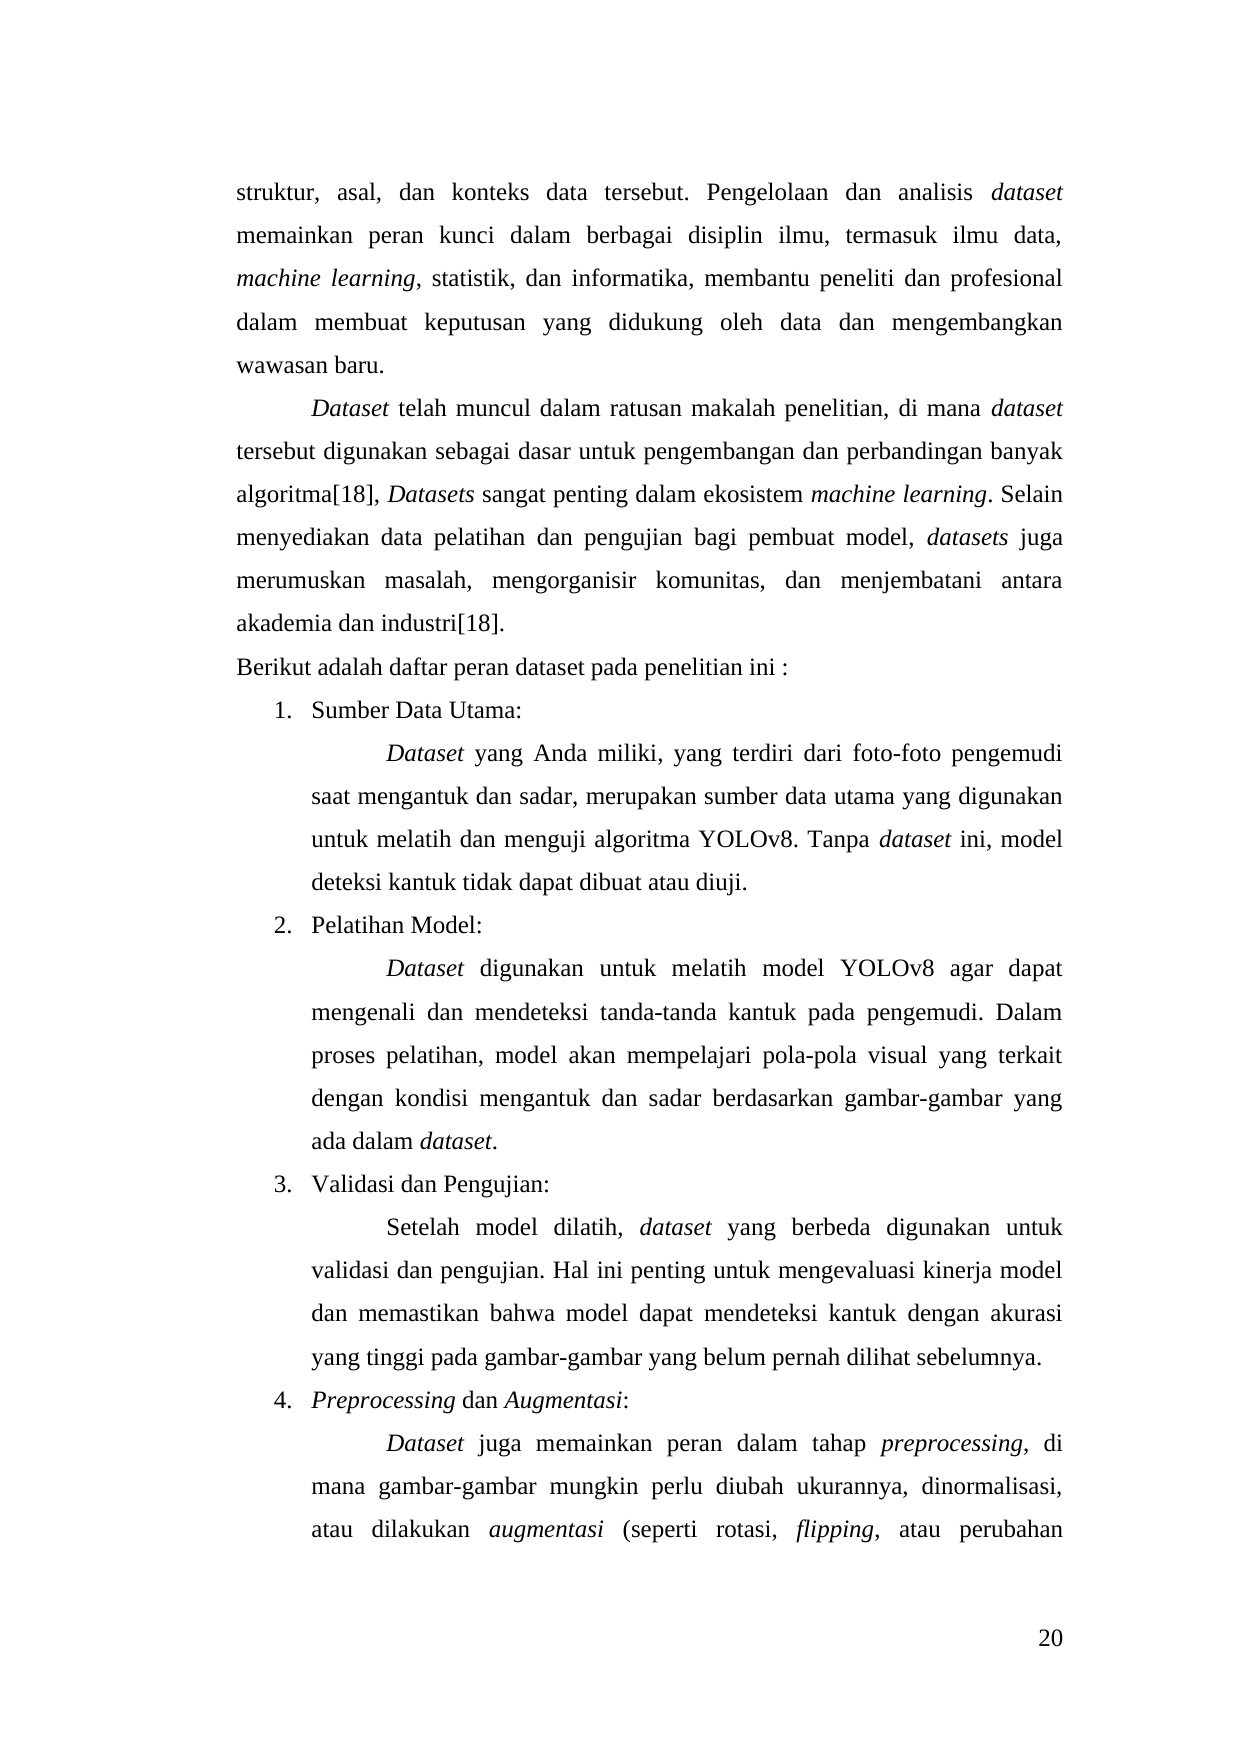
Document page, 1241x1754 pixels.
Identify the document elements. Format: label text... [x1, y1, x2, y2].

text Berikut adalah daftar peran dataset pada penelitian ini : [236, 652, 1063, 680]
list Sumber Data Utama: [274, 695, 1063, 723]
list Preprocessing dan Augmentasi: [274, 1385, 1063, 1413]
list Dataset digunakan untuk melatih model YOLOv8 agar dapat mengenali dan mendeteksi tanda-tanda kantuk pada pengemudi. Dalam proses pelatihan, model akan mempelajari pola-pola visual yang terkait dengan kondisi mengantuk dan sadar berdasarkan gambar-gambar yang ada dalam dataset. [311, 953, 1063, 1155]
list Dataset yang Anda miliki, yang terdiri dari foto-foto pengemudi saat mengantuk dan sadar, merupakan sumber data utama yang digunakan untuk melatih dan menguji algoritma YOLOv8. Tanpa dataset ini, model deteksi kantuk tidak dapat dibuat atau diuji. [311, 738, 1063, 896]
list Validasi dan Pengujian: [274, 1169, 1063, 1198]
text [236, 177, 1063, 378]
list Pelatihan Model: [274, 910, 1063, 939]
text Dataset telah muncul dalam ratusan makalah penelitian, di mana dataset tersebut digunakan sebagai dasar untuk pengembangan dan perbandingan banyak algoritma, Datasets sangat penting dalam ekosistem machine learning. Selain menyediakan data pelatihan dan pengujian bagi pembuat model, datasets juga merumuskan masalah, mengorganisir komunitas, dan menjembatani antara akademia dan industri. [236, 393, 1063, 637]
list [311, 1428, 1063, 1543]
list Setelah model dilatih, dataset yang berbeda digunakan untuk validasi dan pengujian. Hal ini penting untuk mengevaluasi kinerja model dan memastikan bahwa model dapat mendeteksi kantuk dengan akurasi yang tinggi pada gambar-gambar yang belum pernah dilihat sebelumnya. [311, 1212, 1063, 1370]
